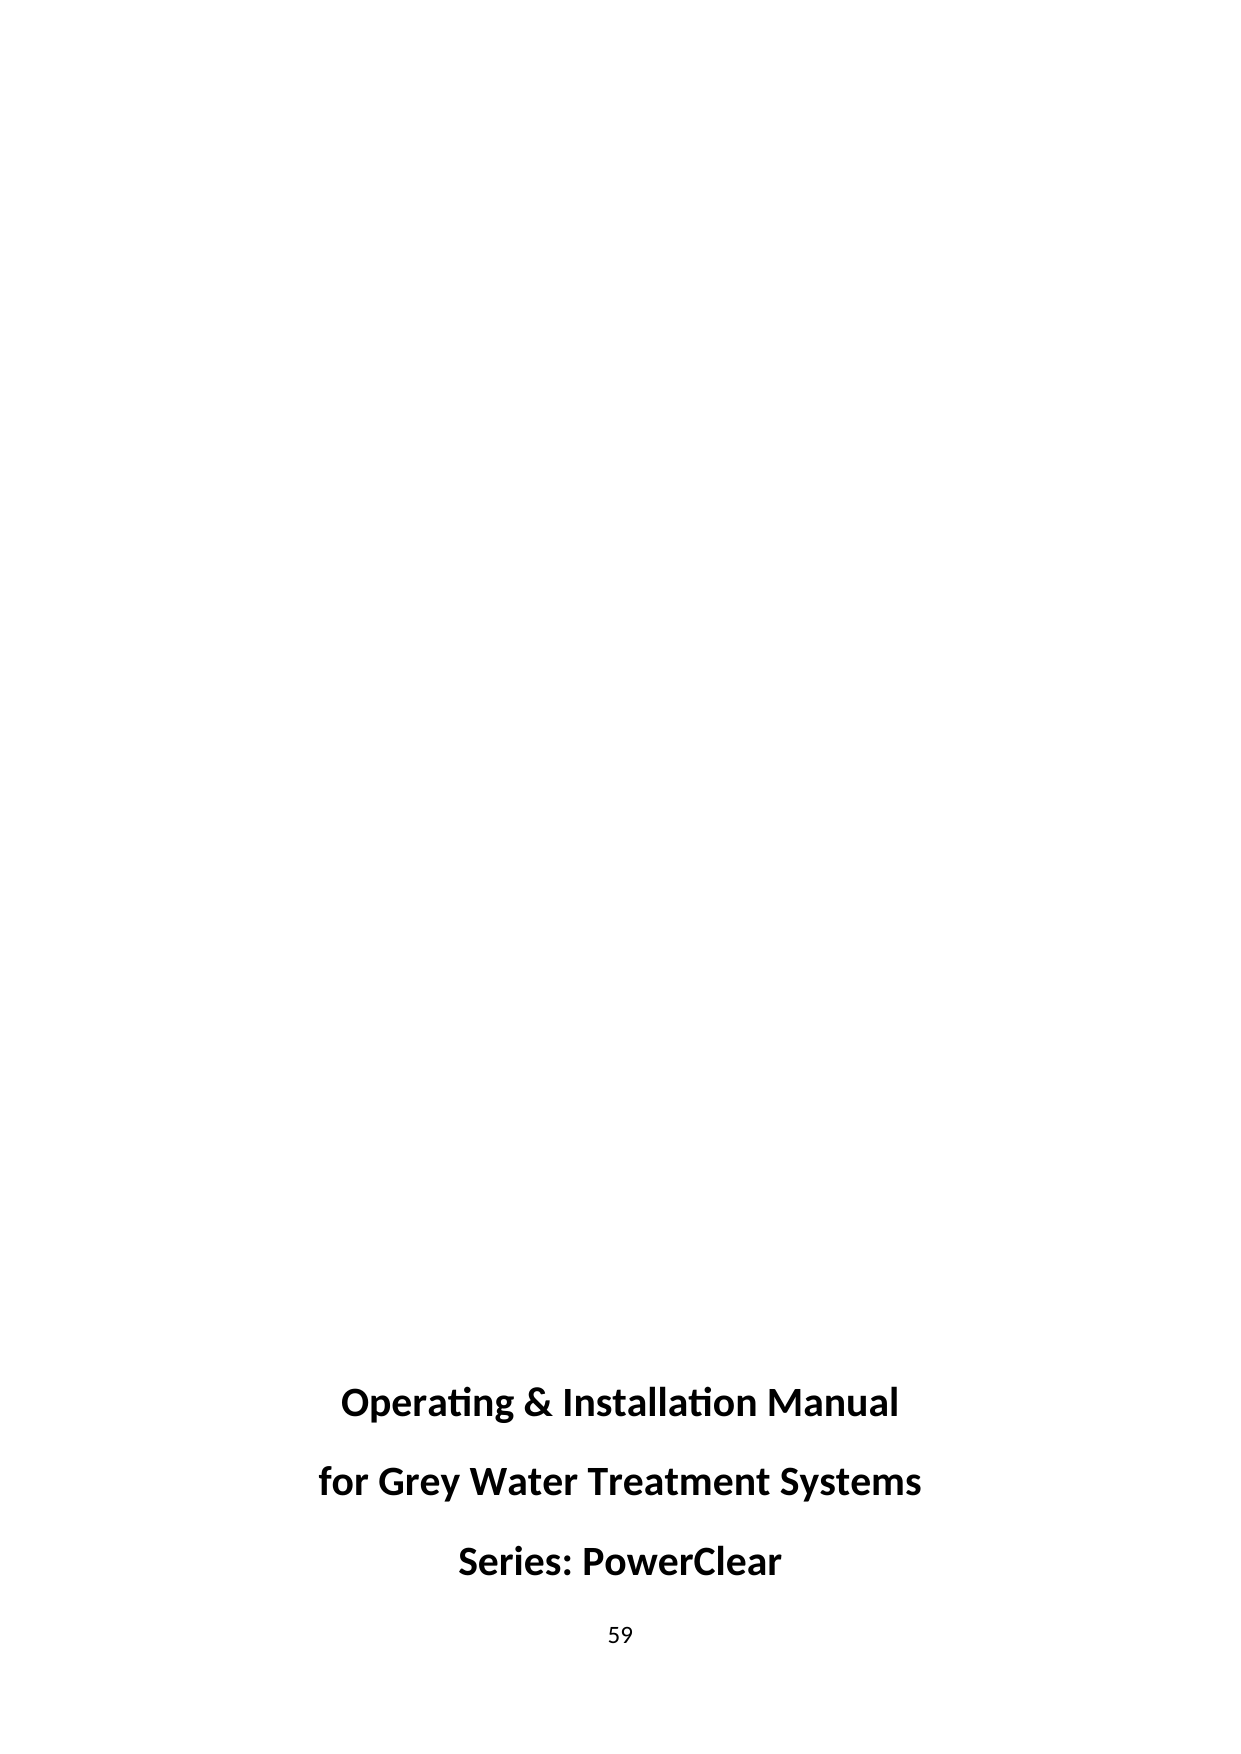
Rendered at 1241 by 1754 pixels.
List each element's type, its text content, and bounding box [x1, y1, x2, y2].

text for Grey Water Treatment Systems [148, 1455, 1092, 1506]
text Operating & Installation Manual [148, 1376, 1092, 1427]
text Series: PowerClear [148, 1534, 1092, 1585]
